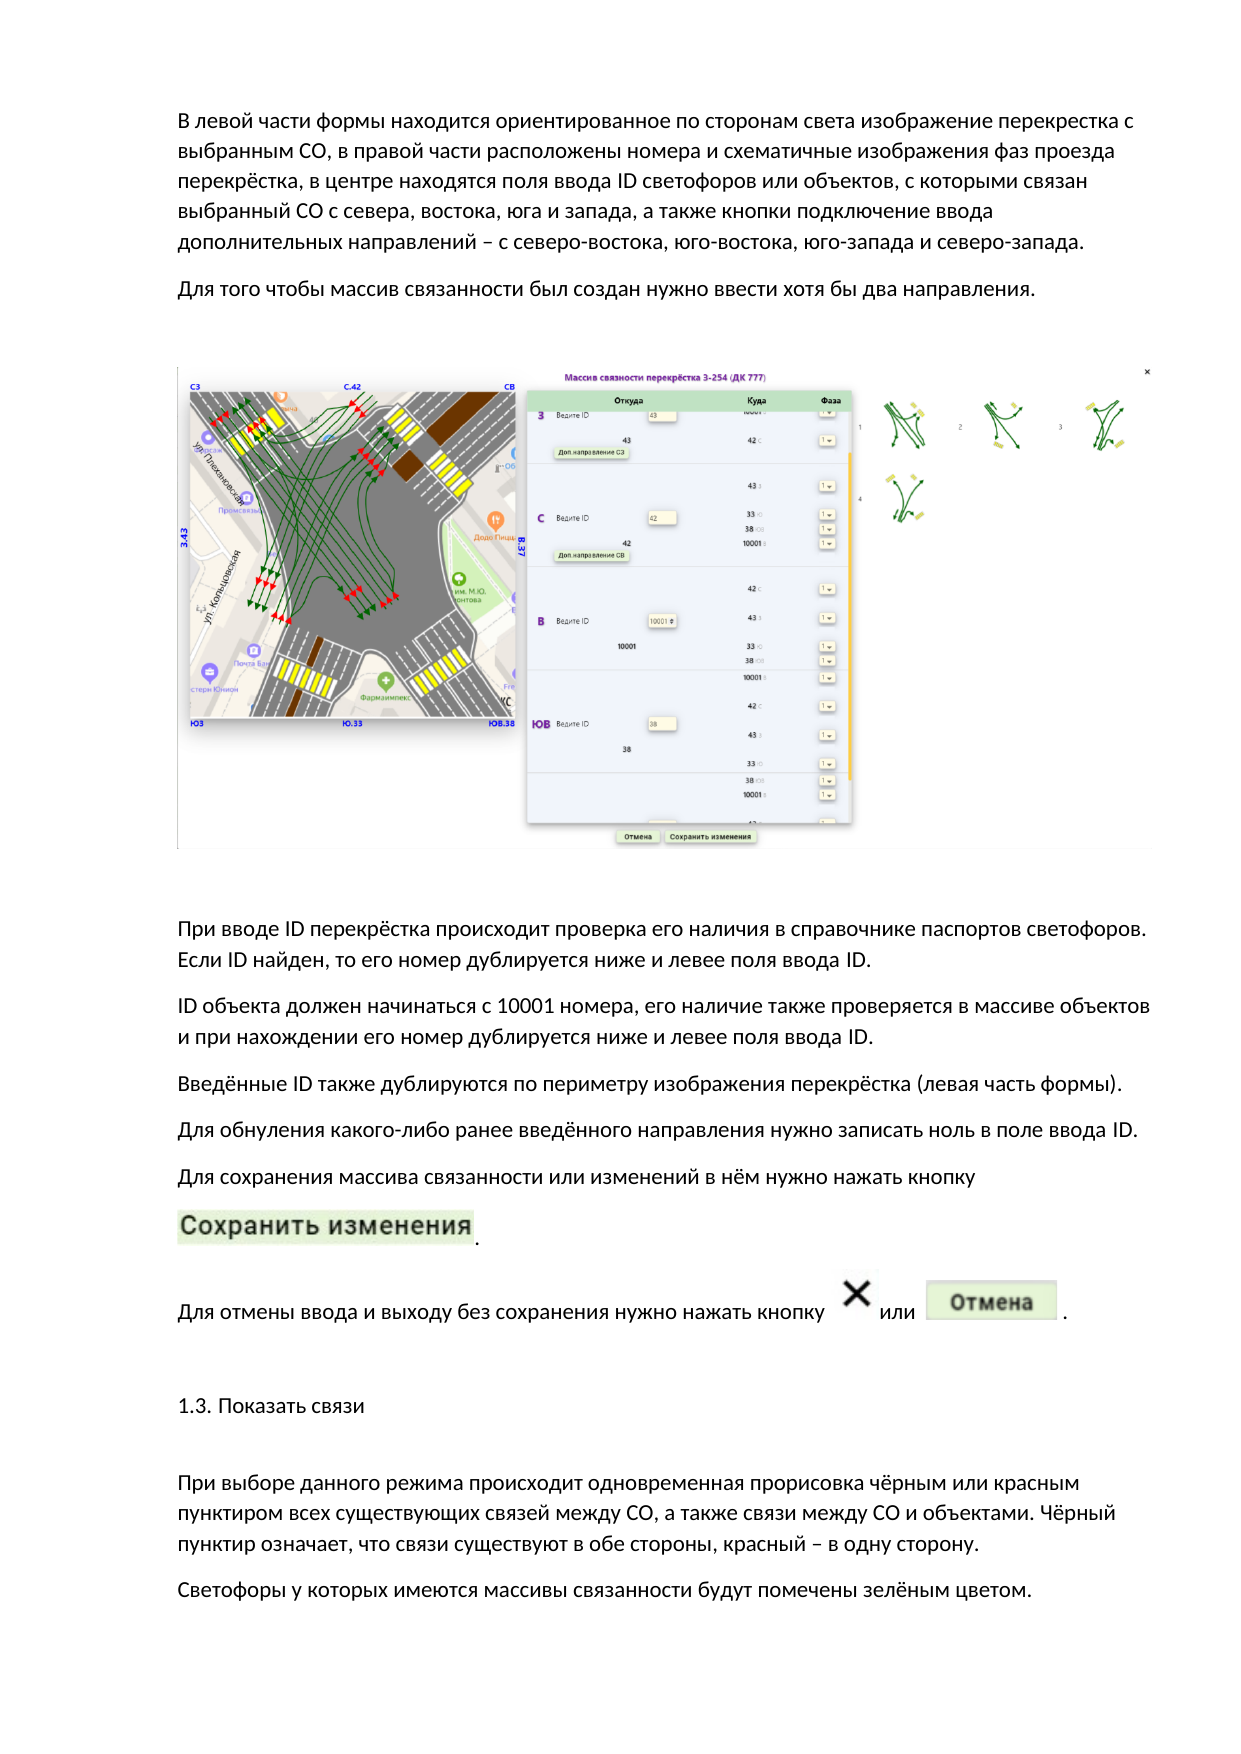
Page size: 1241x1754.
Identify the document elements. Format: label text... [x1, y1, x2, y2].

picture [925, 1280, 1058, 1320]
text ID объекта должен начинаться с 10001 номера, его наличие также проверяется в массиве объектов и при нахождении его номер дублируется ниже и левее поля ввода ID. [177, 992, 1152, 1050]
text При выборе данного режима происходит одновременная прорисовка чёрным или красным пунктиром всех существующих связей между СО, а также связи между СО и объектами. Чёрный пунктир означает, что связи существуют в обе стороны, красный – в одну сторону. [177, 1468, 1152, 1557]
text Для отмены ввода и выходу без сохранения нужно нажать кнопку или . [177, 1270, 1152, 1326]
text Введённые ID также дублируются по периметру изображения перекрёстка (левая часть формы). [177, 1069, 1152, 1097]
text Светофоры у которых имеются массивы связанности будут помечены зелёным цветом. [177, 1576, 1152, 1604]
list Показать связи [177, 1391, 1152, 1419]
text Для сохранения массива связанности или изменений в нём нужно нажать кнопку [177, 1162, 1152, 1190]
text Для того чтобы массив связанности был создан нужно ввести хотя бы два направления. [177, 274, 1152, 302]
text В левой части формы находится ориентированное по сторонам света изображение перекрестка с выбранным СО, в правой части расположены номера и схематичные изображения фаз проезда перекрёстка, в центре находятся поля ввода ID светофоров или объектов, с которыми связан выбранный СО с севера, востока, юга и запада, а также кнопки подключение ввода дополнительных направлений – с северо-востока, юго-востока, юго-запада и северо-запада. [177, 106, 1152, 255]
picture [177, 1209, 474, 1246]
picture [177, 367, 1152, 849]
text Для обнуления какого-либо ранее введённого направления нужно записать ноль в поле ввода ID. [177, 1116, 1152, 1143]
picture [830, 1269, 879, 1320]
text При вводе ID перекрёстка происходит проверка его наличия в справочнике паспортов светофоров. Если ID найден, то его номер дублируется ниже и левее поля ввода ID. [177, 914, 1152, 973]
